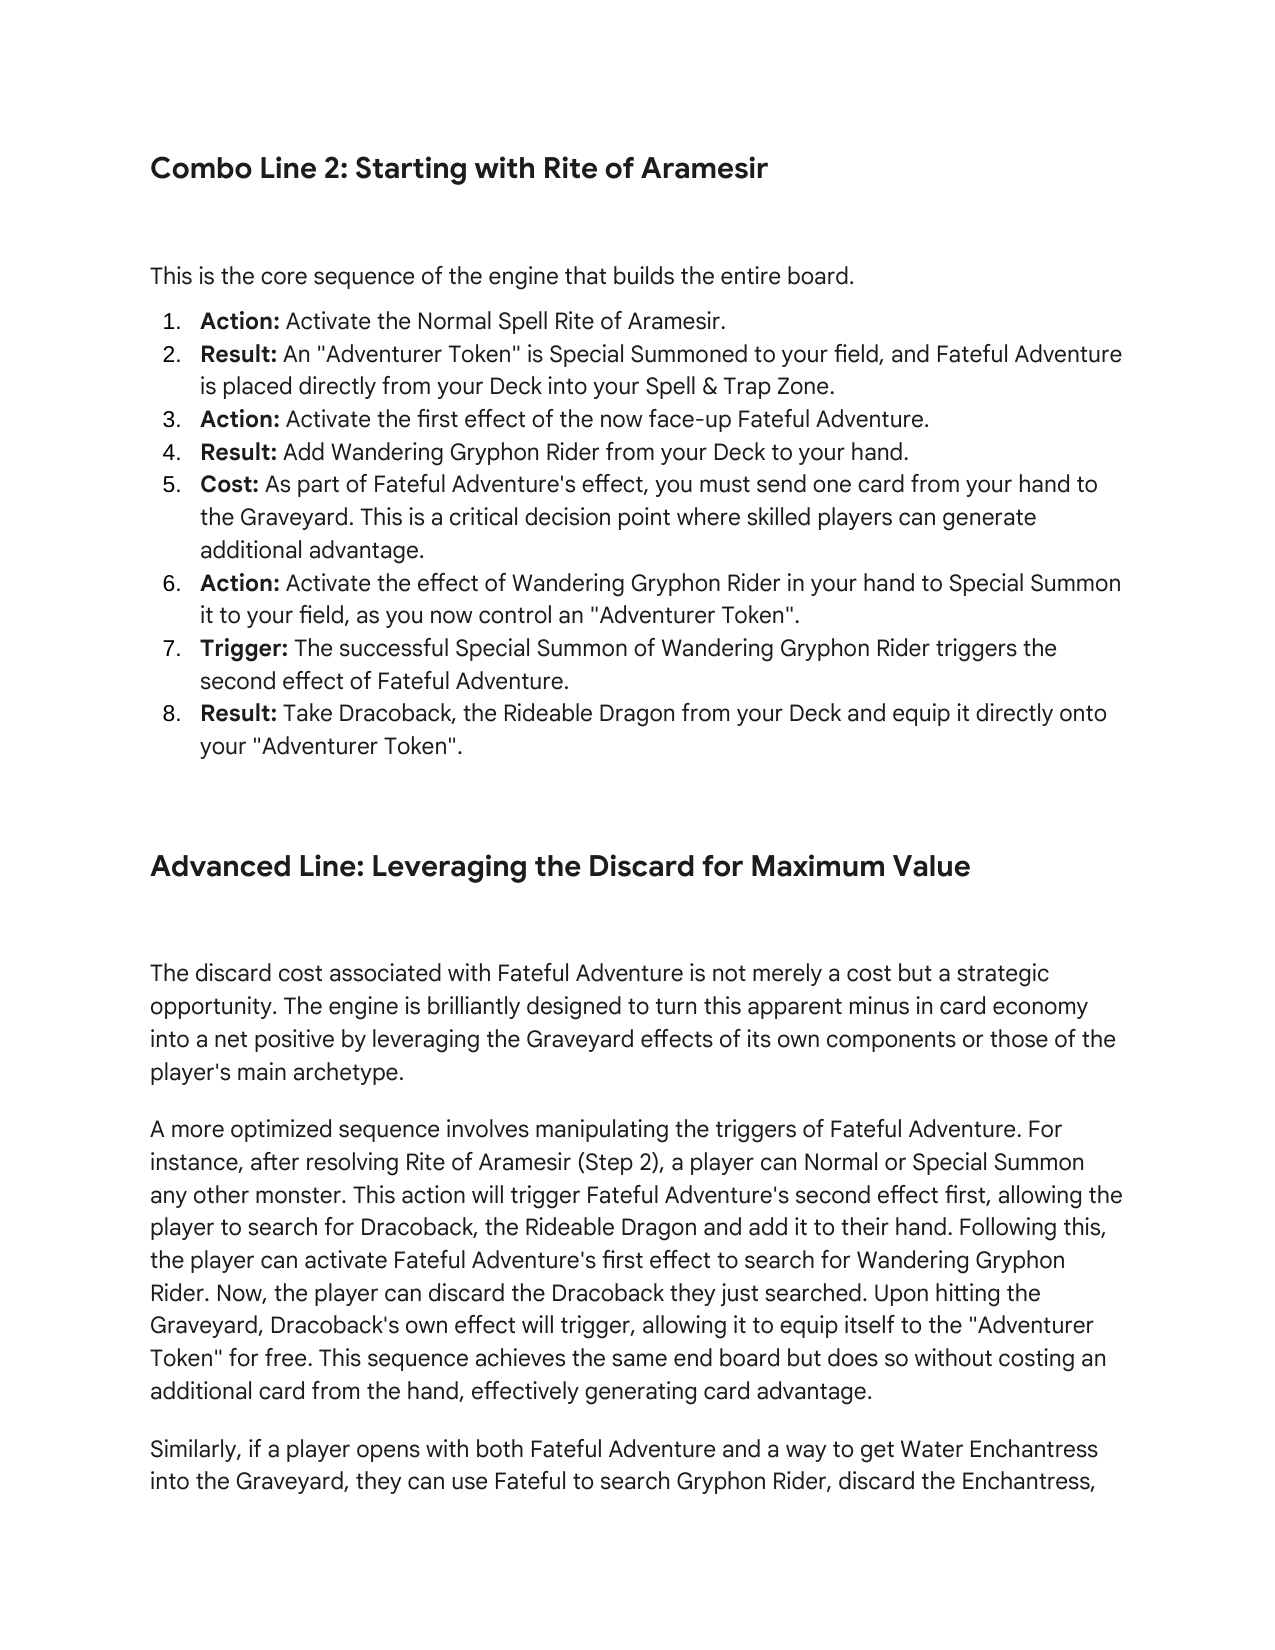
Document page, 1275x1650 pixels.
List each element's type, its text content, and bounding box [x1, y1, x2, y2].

list Result: Take Dracoback, the Rideable Dragon from your Deck and equip it directly onto your "Adventurer Token". [162, 699, 1125, 761]
list Action: Activate the Normal Spell Rite of Aramesir. [162, 307, 1125, 336]
list Action: Activate the effect of Wandering Gryphon Rider in your hand to Special Summon it to your field, as you now control an "Adventurer Token". [162, 569, 1125, 630]
subtitle Combo Line 2: Starting with Rite of Aramesir [150, 150, 1125, 187]
list Trigger: The successful Special Summon of Wandering Gryphon Rider triggers the second effect of Fateful Adventure. [162, 634, 1125, 696]
text A more optimized sequence involves manipulating the triggers of Fateful Adventure. For instance, after resolving Rite of Aramesir (Step 2), a player can Normal or Special Summon any other monster. This action will trigger Fateful Adventure's second effect first, allowing the player to search for Dracoback, the Rideable Dragon and add it to their hand. Following this, the player can activate Fateful Adventure's first effect to search for Wandering Gryphon Rider. Now, the player can discard the Dracoback they just searched. Upon hitting the Graveyard, Dracoback's own effect will trigger, allowing it to equip itself to the "Adventurer Token" for free. This sequence achieves the same end board but does so without costing an additional card from the hand, effectively generating card advantage. [150, 1115, 1125, 1406]
list Result: Add Wandering Gryphon Rider from your Deck to your hand. [162, 438, 1125, 467]
text The discard cost associated with Fateful Adventure is not merely a cost but a strategic opportunity. The engine is brilliantly designed to turn this apparent minus in card economy into a net positive by leveraging the Graveyard effects of its own components or those of the player's main archetype. [150, 959, 1125, 1086]
text This is the core sequence of the engine that builds the entire board. [150, 262, 1125, 291]
list Result: An "Adventurer Token" is Special Summoned to your field, and Fateful Adventure is placed directly from your Deck into your Spell & Trap Zone. [162, 340, 1125, 401]
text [150, 1435, 1125, 1496]
subtitle Advanced Line: Leveraging the Discard for Maximum Value [150, 848, 1125, 884]
list Action: Activate the first effect of the now face-up Fateful Adventure. [162, 405, 1125, 434]
list Cost: As part of Fateful Adventure's effect, you must send one card from your hand to the Graveyard. This is a critical decision point where skilled players can generate additional advantage. [162, 471, 1125, 565]
